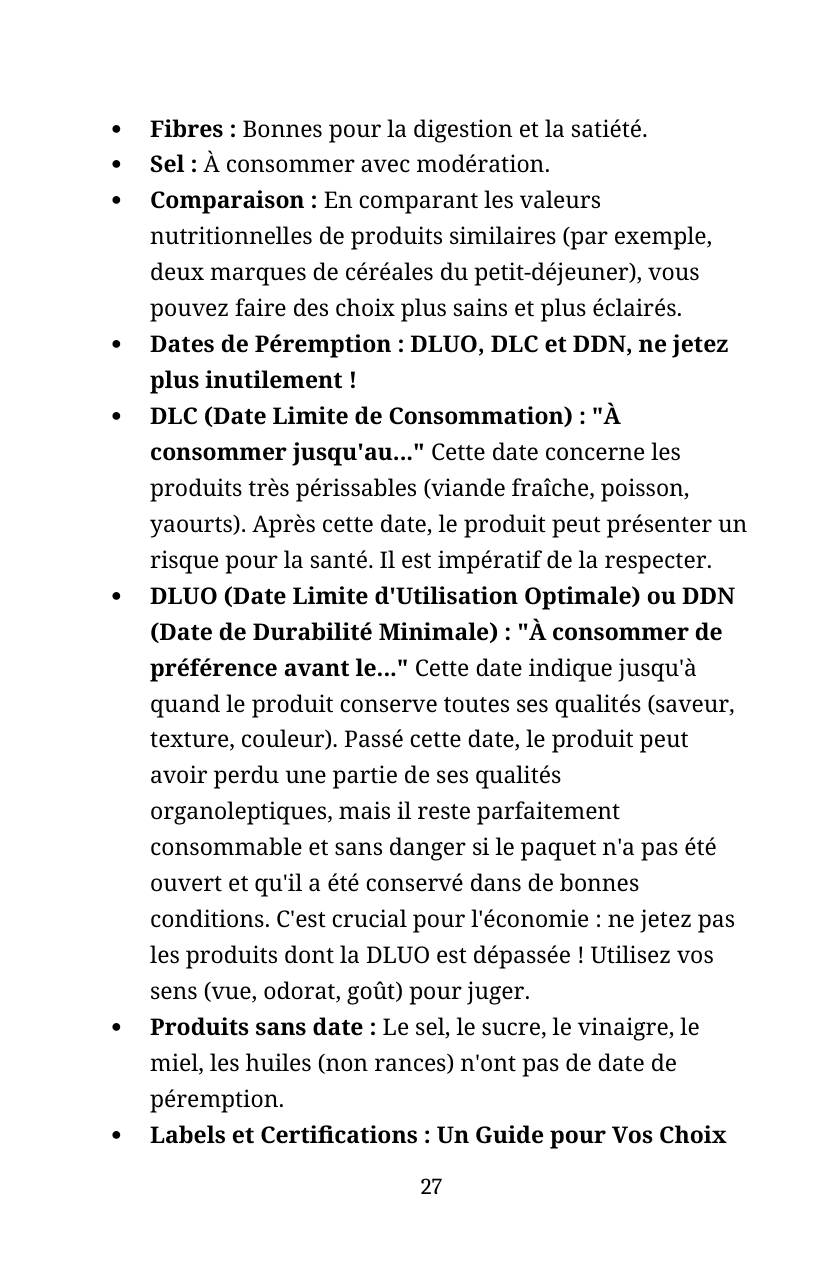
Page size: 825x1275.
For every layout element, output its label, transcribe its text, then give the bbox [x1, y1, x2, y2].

list DLC (Date Limite de Consommation) : "À consommer jusqu'au..." Cette date concerne les produits très périssables (viande fraîche, poisson, yaourts). Après cette date, le produit peut présenter un risque pour la santé. Il est impératif de la respecter. [112, 400, 750, 575]
list Produits sans date : Le sel, le sucre, le vinaigre, le miel, les huiles (non rances) n'ont pas de date de péremption. [112, 1011, 750, 1114]
list Fibres : Bonnes pour la digestion et la satiété. [112, 112, 750, 144]
list DLUO (Date Limite d'Utilisation Optimale) ou DDN (Date de Durabilité Minimale) : "À consommer de préférence avant le..." Cette date indique jusqu'à quand le produit conserve toutes ses qualités (saveur, texture, couleur). Passé cette date, le produit peut avoir perdu une partie de ses qualités organoleptiques, mais il reste parfaitement consommable et sans danger si le paquet n'a pas été ouvert et qu'il a été conservé dans de bonnes conditions. C'est crucial pour l'économie : ne jetez pas les produits dont la DLUO est dépassée ! Utilisez vos sens (vue, odorat, goût) pour juger. [112, 580, 750, 1006]
list Dates de Péremption : DLUO, DLC et DDN, ne jetez plus inutilement ! [112, 328, 750, 395]
list Sel : À consommer avec modération. [112, 148, 750, 180]
list Labels et Certifications : Un Guide pour Vos Choix [112, 1119, 750, 1150]
list Comparaison : En comparant les valeurs nutritionnelles de produits similaires (par exemple, deux marques de céréales du petit-déjeuner), vous pouvez faire des choix plus sains et plus éclairés. [112, 184, 750, 323]
